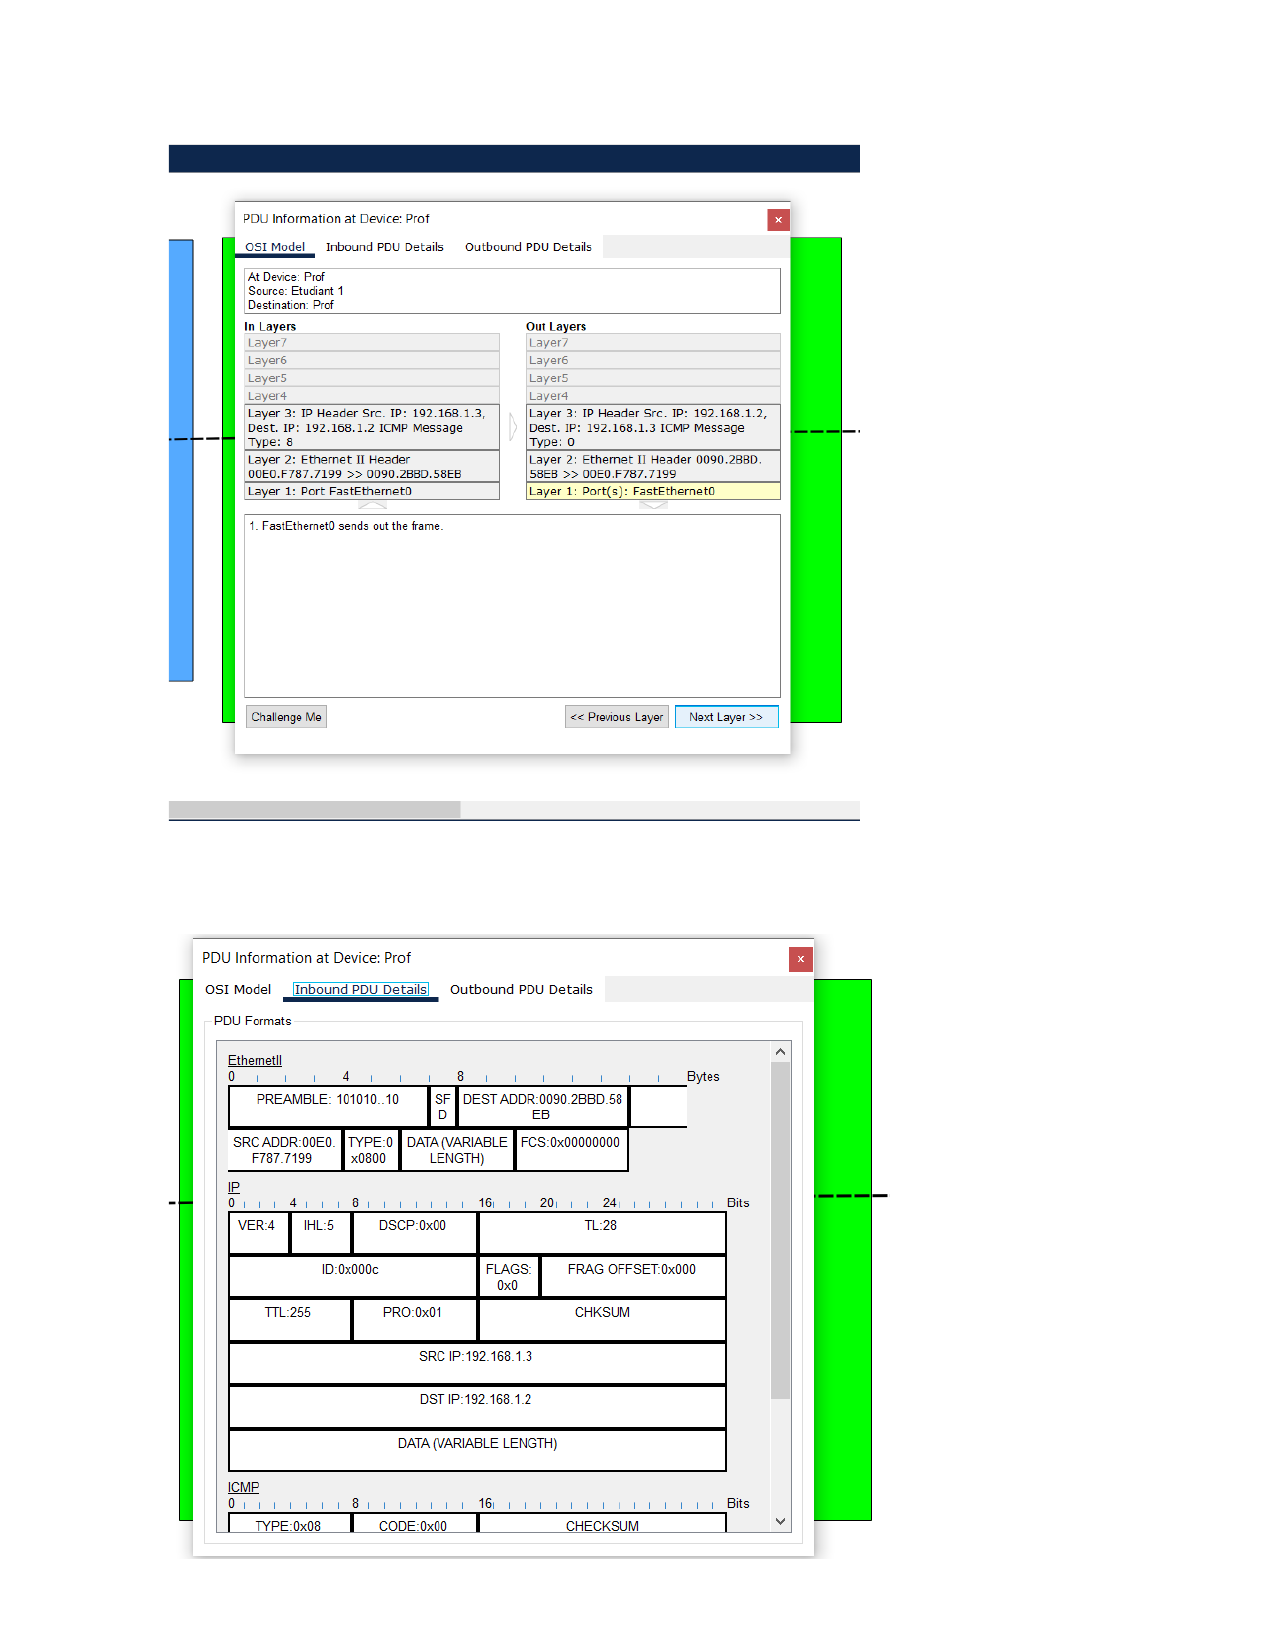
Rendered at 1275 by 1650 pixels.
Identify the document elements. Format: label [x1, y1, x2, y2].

picture [168, 934, 890, 1559]
picture [168, 121, 860, 821]
